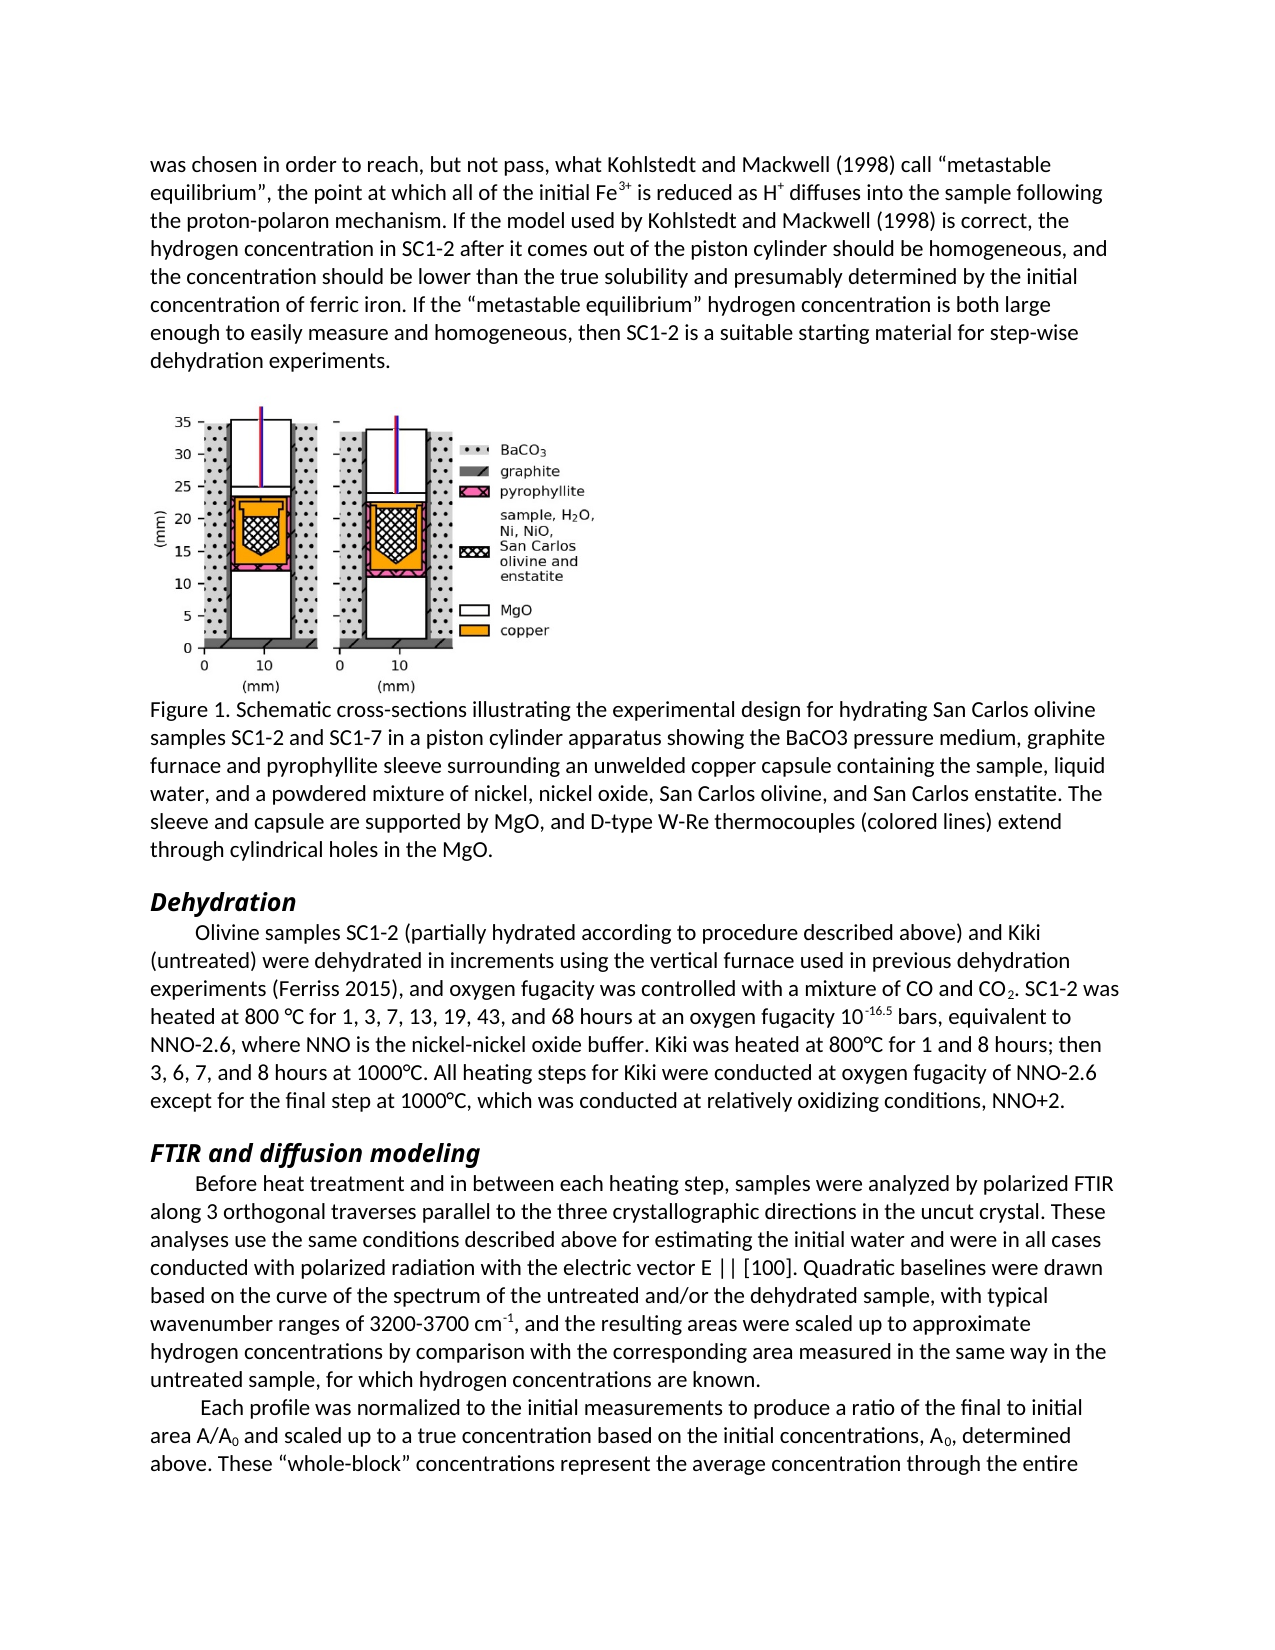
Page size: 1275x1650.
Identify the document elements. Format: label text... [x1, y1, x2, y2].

subtitle FTIR and diffusion modeling [150, 1135, 1125, 1169]
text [150, 1393, 1125, 1477]
subtitle Dehydration [150, 884, 1125, 918]
text Figure . Schematic cross-sections illustrating the experimental design for hydrating San Carlos olivine samples SC1-2 and SC1-7 in a piston cylinder apparatus showing the BaCO3 pressure medium, graphite furnace and pyrophyllite sleeve surrounding an unwelded copper capsule containing the sample, liquid water, and a powdered mixture of nickel, nickel oxide, San Carlos olivine, and San Carlos enstatite. The sleeve and capsule are supported by MgO, and D-type W-Re thermocouples (colored lines) extend through cylindrical holes in the MgO. [150, 695, 1125, 863]
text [150, 150, 1125, 374]
picture [150, 374, 600, 696]
text Olivine samples SC1-2 (partially hydrated according to procedure described above) and Kiki (untreated) were dehydrated in increments using the vertical furnace used in previous dehydration experiments (Ferriss 2015), and oxygen fugacity was controlled with a mixture of CO and CO2. SC1-2 was heated at 800 °C for 1, 3, 7, 13, 19, 43, and 68 hours at an oxygen fugacity 10-16.5 bars, equivalent to NNO-2.6, where NNO is the nickel-nickel oxide buffer. Kiki was heated at 800°C for 1 and 8 hours; then 3, 6, 7, and 8 hours at 1000°C. All heating steps for Kiki were conducted at oxygen fugacity of NNO-2.6 except for the final step at 1000°C, which was conducted at relatively oxidizing conditions, NNO+2. [150, 918, 1125, 1114]
text Before heat treatment and in between each heating step, samples were analyzed by polarized FTIR along 3 orthogonal traverses parallel to the three crystallographic directions in the uncut crystal. These analyses use the same conditions described above for estimating the initial water and were in all cases conducted with polarized radiation with the electric vector E || [100]. Quadratic baselines were drawn based on the curve of the spectrum of the untreated and/or the dehydrated sample, with typical wavenumber ranges of 3200-3700 cm-1, and the resulting areas were scaled up to approximate hydrogen concentrations by comparison with the corresponding area measured in the same way in the untreated sample, for which hydrogen concentrations are known. [150, 1169, 1125, 1393]
